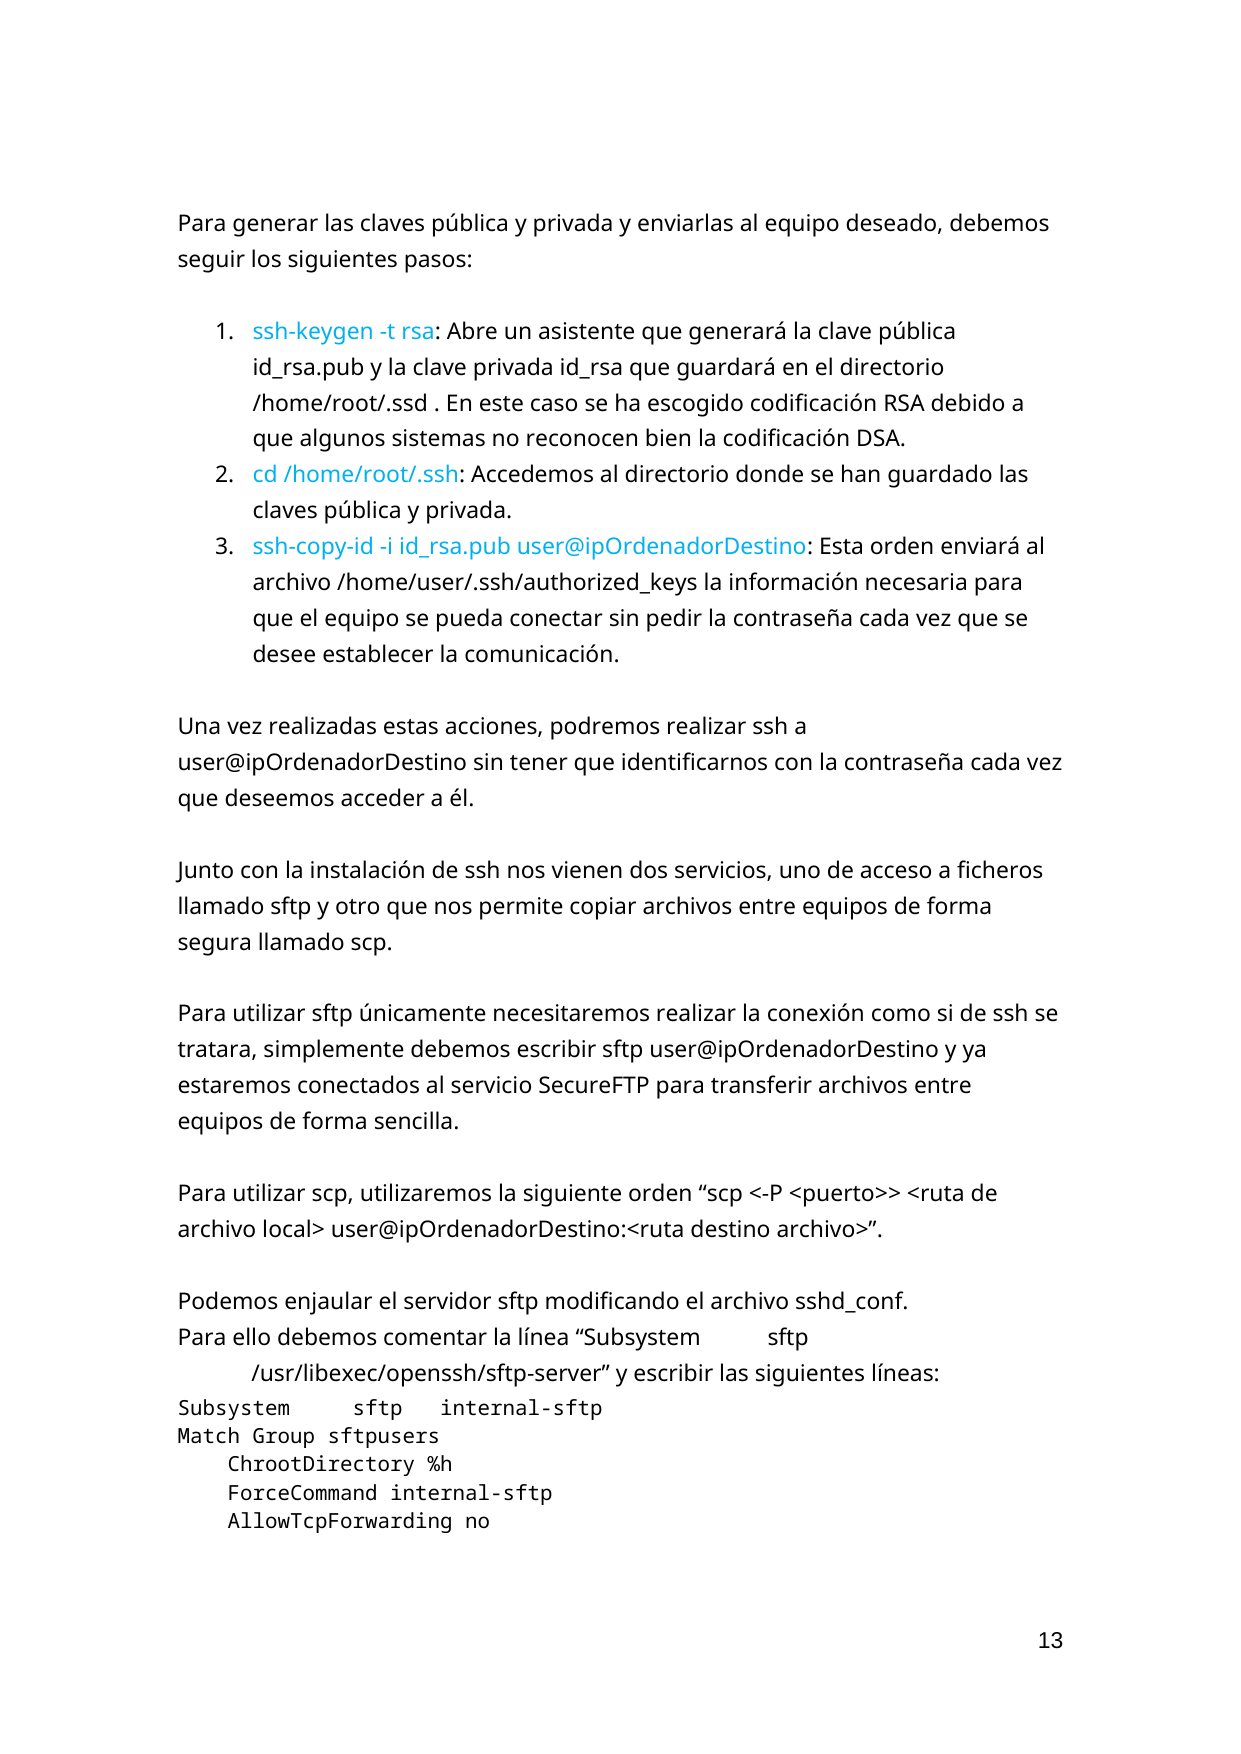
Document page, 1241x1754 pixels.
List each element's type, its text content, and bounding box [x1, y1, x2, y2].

text Una vez realizadas estas acciones, podremos realizar ssh a user@ipOrdenadorDestino sin tener que identificarnos con la contraseña cada vez que deseemos acceder a él. [177, 710, 1063, 813]
text Match Group sftpusers [177, 1421, 1063, 1449]
text Para utilizar sftp únicamente necesitaremos realizar la conexión como si de ssh se tratara, simplemente debemos escribir sftp user@ipOrdenadorDestino y ya estaremos conectados al servicio SecureFTP para transferir archivos entre equipos de forma sencilla. [177, 961, 1063, 1136]
text Junto con la instalación de ssh nos vienen dos servicios, uno de acceso a ficheros llamado sftp y otro que nos permite copiar archivos entre equipos de forma segura llamado scp. [177, 854, 1063, 957]
list cd /home/root/.ssh: Accedemos al directorio donde se han guardado las claves pública y privada. [215, 458, 1063, 526]
text Podemos enjaular el servidor sftp modificando el archivo sshd_conf. [177, 1285, 1063, 1316]
text Para utilizar scp, utilizaremos la siguiente orden “scp <-P <puerto>> <ruta de archivo local> user@ipOrdenadorDestino:<ruta destino archivo>”. [177, 1177, 1063, 1244]
text Para ello debemos comentar la línea “Subsystem sftp /usr/libexec/openssh/sftp-server” y escribir las siguientes líneas: [177, 1321, 1063, 1388]
text ChrootDirectory %h [177, 1449, 1063, 1478]
list ssh-copy-id -i id_rsa.pub user@ipOrdenadorDestino: Esta orden enviará al archivo /home/user/.ssh/authorized_keys la información necesaria para que el equipo se pueda conectar sin pedir la contraseña cada vez que se desee establecer la comunicación. [215, 530, 1063, 669]
text AllowTcpForwarding no [177, 1506, 1063, 1535]
text Subsystem sftp internal-sftp [177, 1393, 1063, 1421]
text ForceCommand internal-sftp [177, 1478, 1063, 1506]
text Para generar las claves pública y privada y enviarlas al equipo deseado, debemos seguir los siguientes pasos: [177, 207, 1063, 274]
list ssh-keygen -t rsa: Abre un asistente que generará la clave pública id_rsa.pub y la clave privada id_rsa que guardará en el directorio /home/root/.ssd . En este caso se ha escogido codificación RSA debido a que algunos sistemas no reconocen bien la codificación DSA. [215, 314, 1063, 454]
